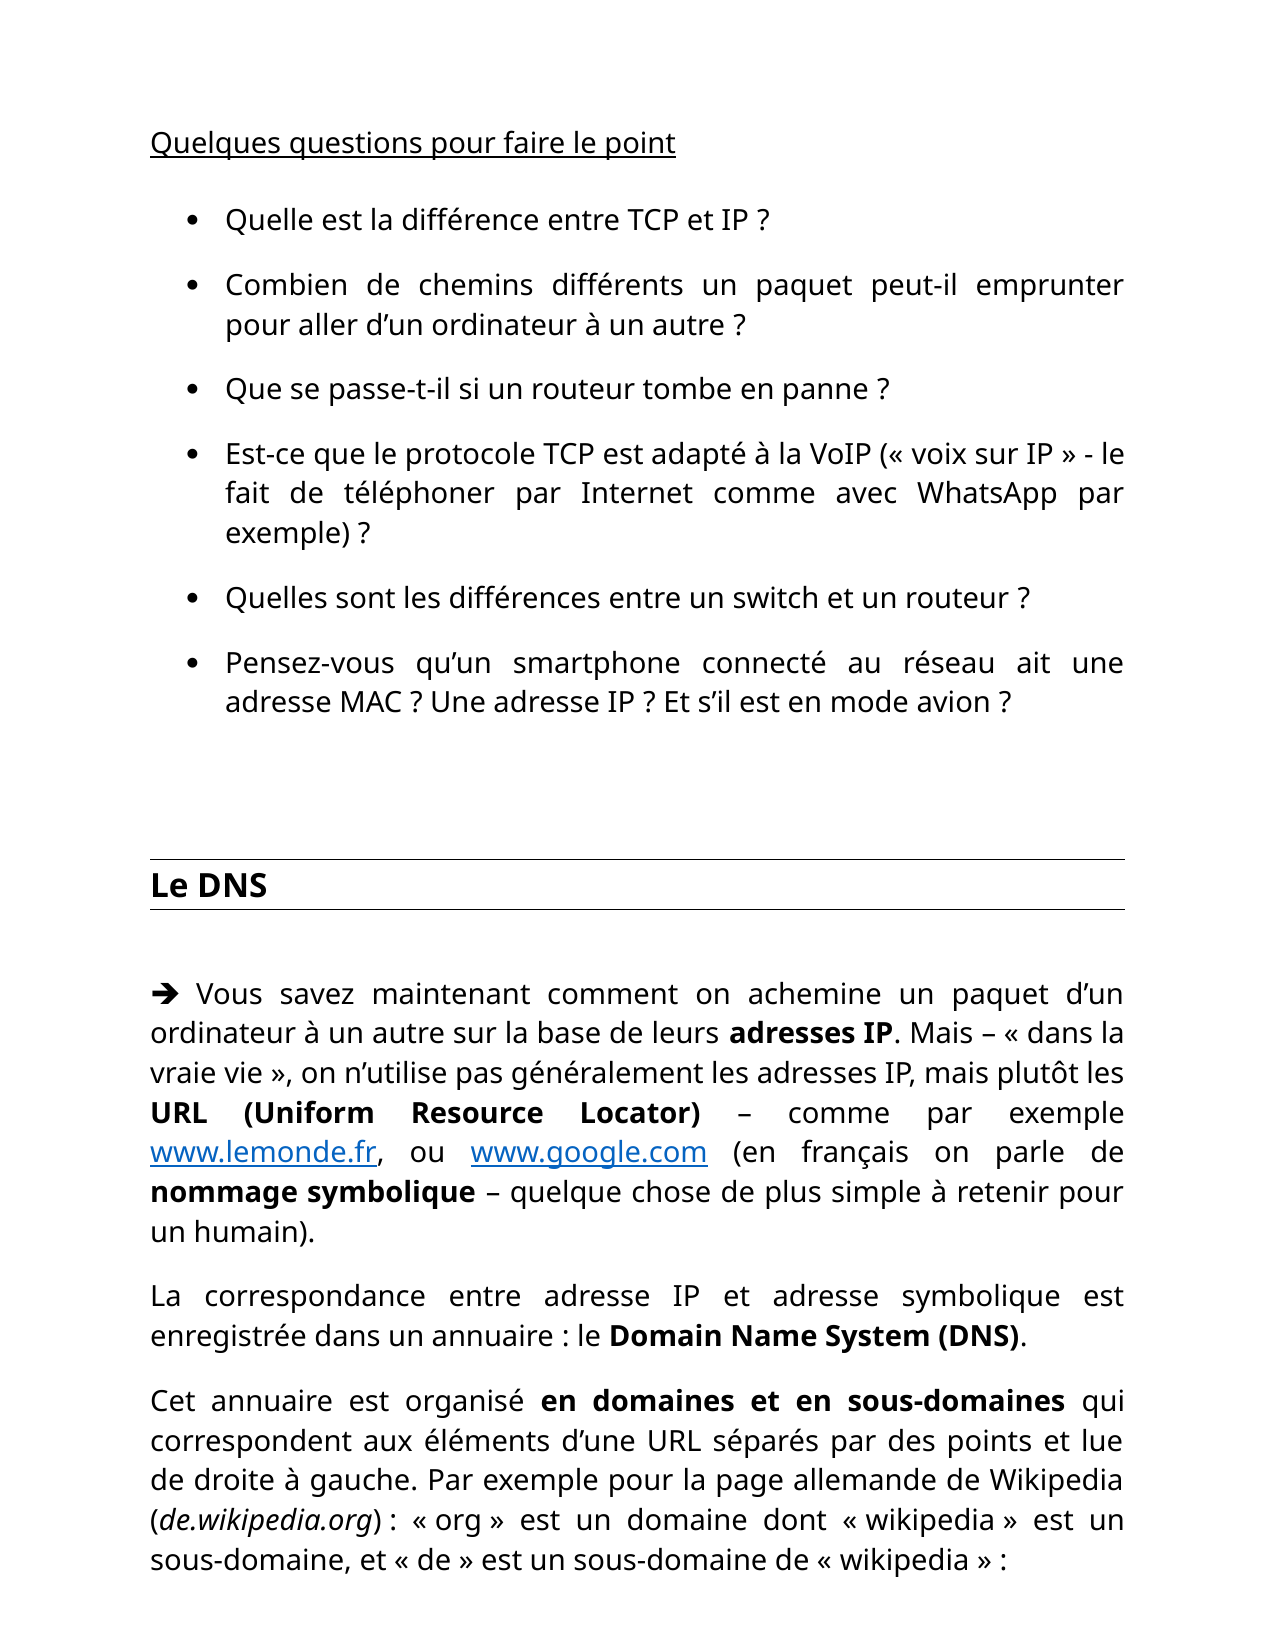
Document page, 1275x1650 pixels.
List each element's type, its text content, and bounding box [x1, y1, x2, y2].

list Quelles sont les différences entre un switch et un routeur ? [187, 577, 1125, 617]
text Vous savez maintenant comment on achemine un paquet d’un ordinateur à un autre sur la base de leurs adresses IP. Mais – « dans la vraie vie », on n’utilise pas généralement les adresses IP, mais plutôt les URL (Uniform Resource Locator) – comme par exemple www.lemonde.fr, ou www.google.com (en français on parle de nommage symbolique – quelque chose de plus simple à retenir pour un humain). [150, 973, 1125, 1251]
text La correspondance entre adresse IP et adresse symbolique est enregistrée dans un annuaire : le Domain Name System (DNS). [150, 1276, 1125, 1355]
list Est-ce que le protocole TCP est adapté à la VoIP (« voix sur IP » - le fait de téléphoner par Internet comme avec WhatsApp par exemple) ? [187, 433, 1125, 552]
text Cet annuaire est organisé en domaines et en sous-domaines qui correspondent aux éléments d’une URL séparés par des points et lue de droite à gauche. Par exemple pour la page allemande de Wikipedia (de.wikipedia.org) : « org » est un domaine dont « wikipedia » est un sous-domaine, et « de » est un sous-domaine de « wikipedia » : [150, 1380, 1125, 1578]
list Quelle est la différence entre TCP et IP ? [187, 199, 1125, 239]
subtitle Le DNS [150, 860, 1125, 909]
list Combien de chemins différents un paquet peut-il emprunter pour aller d’un ordinateur à un autre ? [187, 264, 1125, 343]
list Pensez-vous qu’un smartphone connecté au réseau ait une adresse MAC ? Une adresse IP ? Et s’il est en mode avion ? [187, 642, 1125, 721]
subtitle Quelques questions pour faire le point [150, 122, 1125, 162]
list Que se passe-t-il si un routeur tombe en panne ? [187, 368, 1125, 408]
